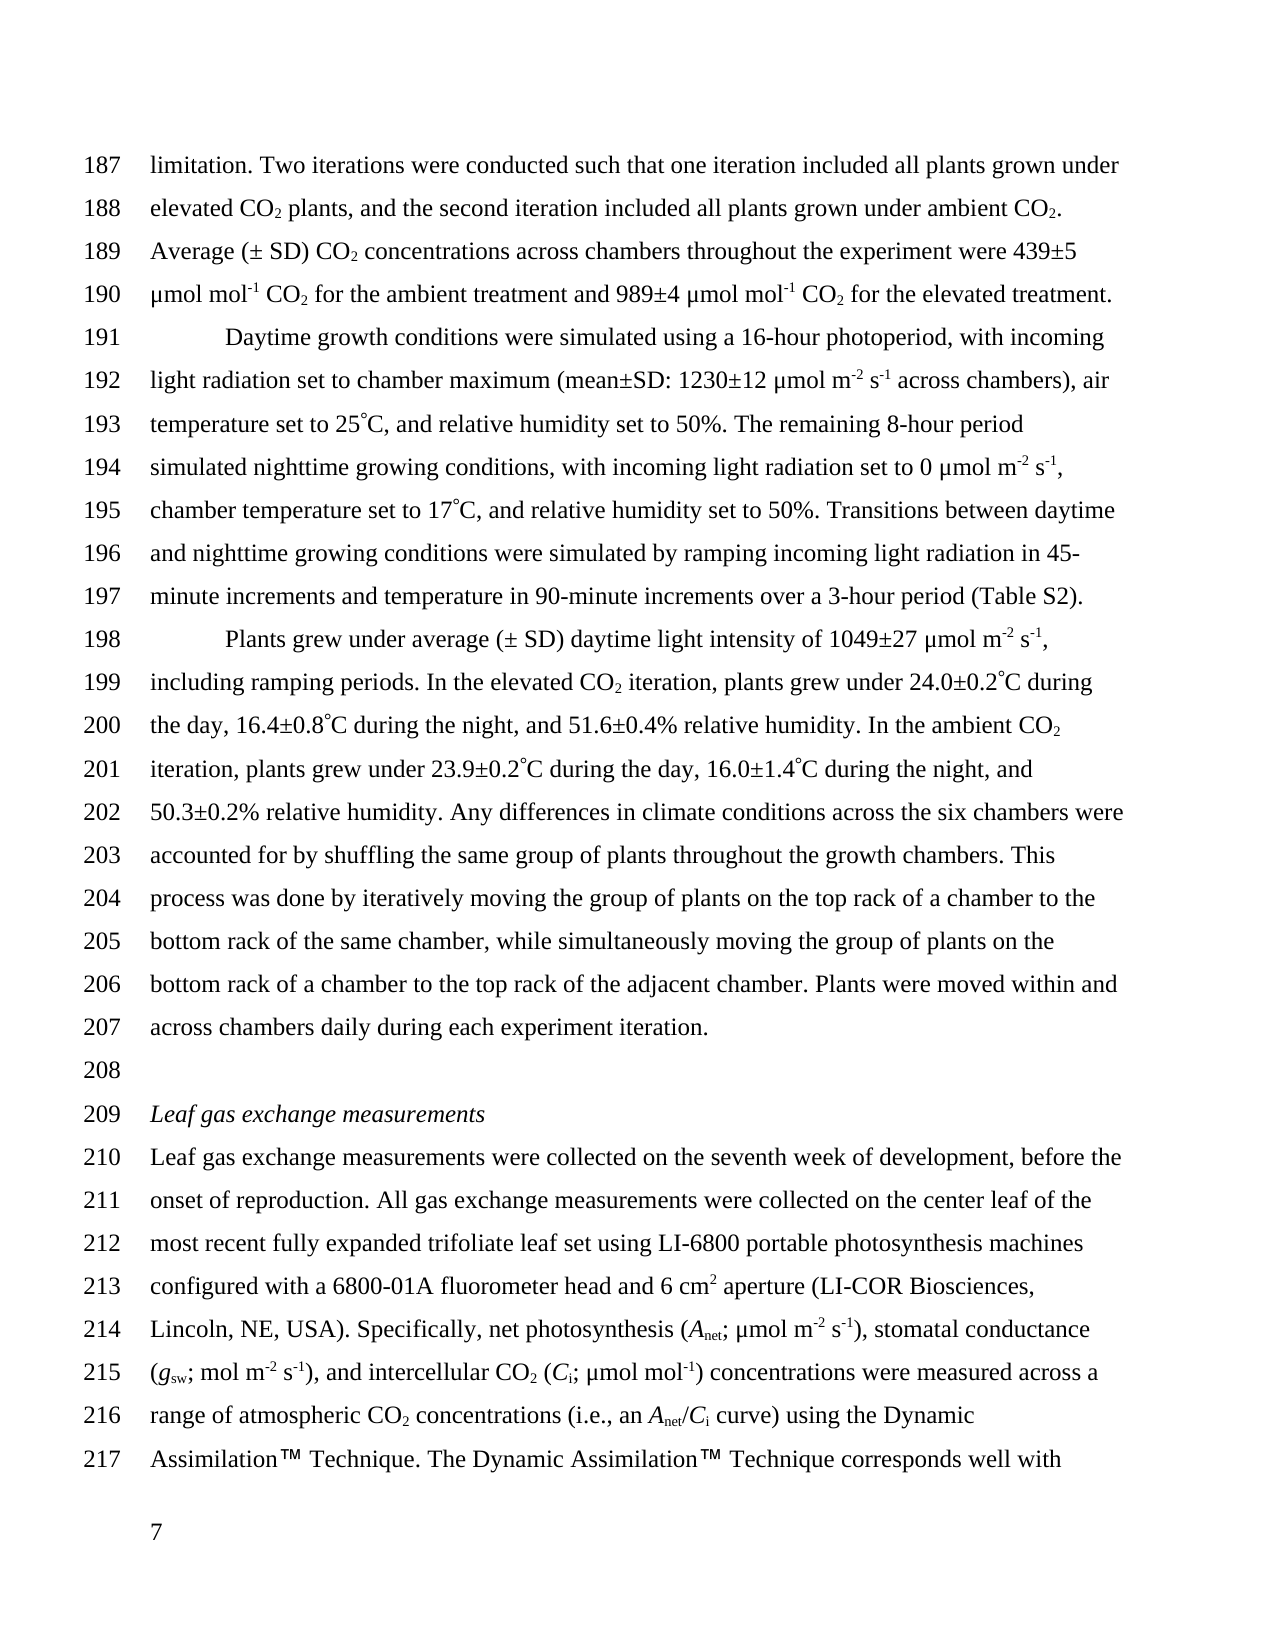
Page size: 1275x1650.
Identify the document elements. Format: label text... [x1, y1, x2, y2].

text Leaf gas exchange measurements [150, 1099, 1125, 1127]
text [150, 150, 1125, 308]
text Daytime growth conditions were simulated using a 16-hour photoperiod, with incoming light radiation set to chamber maximum (mean±SD: 1230±12 μmol m-2 s-1 across chambers), air temperature set to 25C, and relative humidity set to 50%. The remaining 8-hour period simulated nighttime growing conditions, with incoming light radiation set to 0 μmol m-2 s-1, chamber temperature set to 17C, and relative humidity set to 50%. Transitions between daytime and nighttime growing conditions were simulated by ramping incoming light radiation in 45-minute increments and temperature in 90-minute increments over a 3-hour period (Table S2). [150, 322, 1125, 610]
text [150, 1142, 1125, 1472]
text Plants grew under average (± SD) daytime light intensity of 1049±27 μmol m-2 s-1, including ramping periods. In the elevated CO2 iteration, plants grew under 24.0±0.2C during the day, 16.4±0.8C during the night, and 51.6±0.4% relative humidity. In the ambient CO2 iteration, plants grew under 23.9±0.2C during the day, 16.0±1.4C during the night, and 50.3±0.2% relative humidity. Any differences in climate conditions across the six chambers were accounted for by shuffling the same group of plants throughout the growth chambers. This process was done by iteratively moving the group of plants on the top rack of a chamber to the bottom rack of the same chamber, while simultaneously moving the group of plants on the bottom rack of a chamber to the top rack of the adjacent chamber. Plants were moved within and across chambers daily during each experiment iteration. [150, 624, 1125, 1041]
